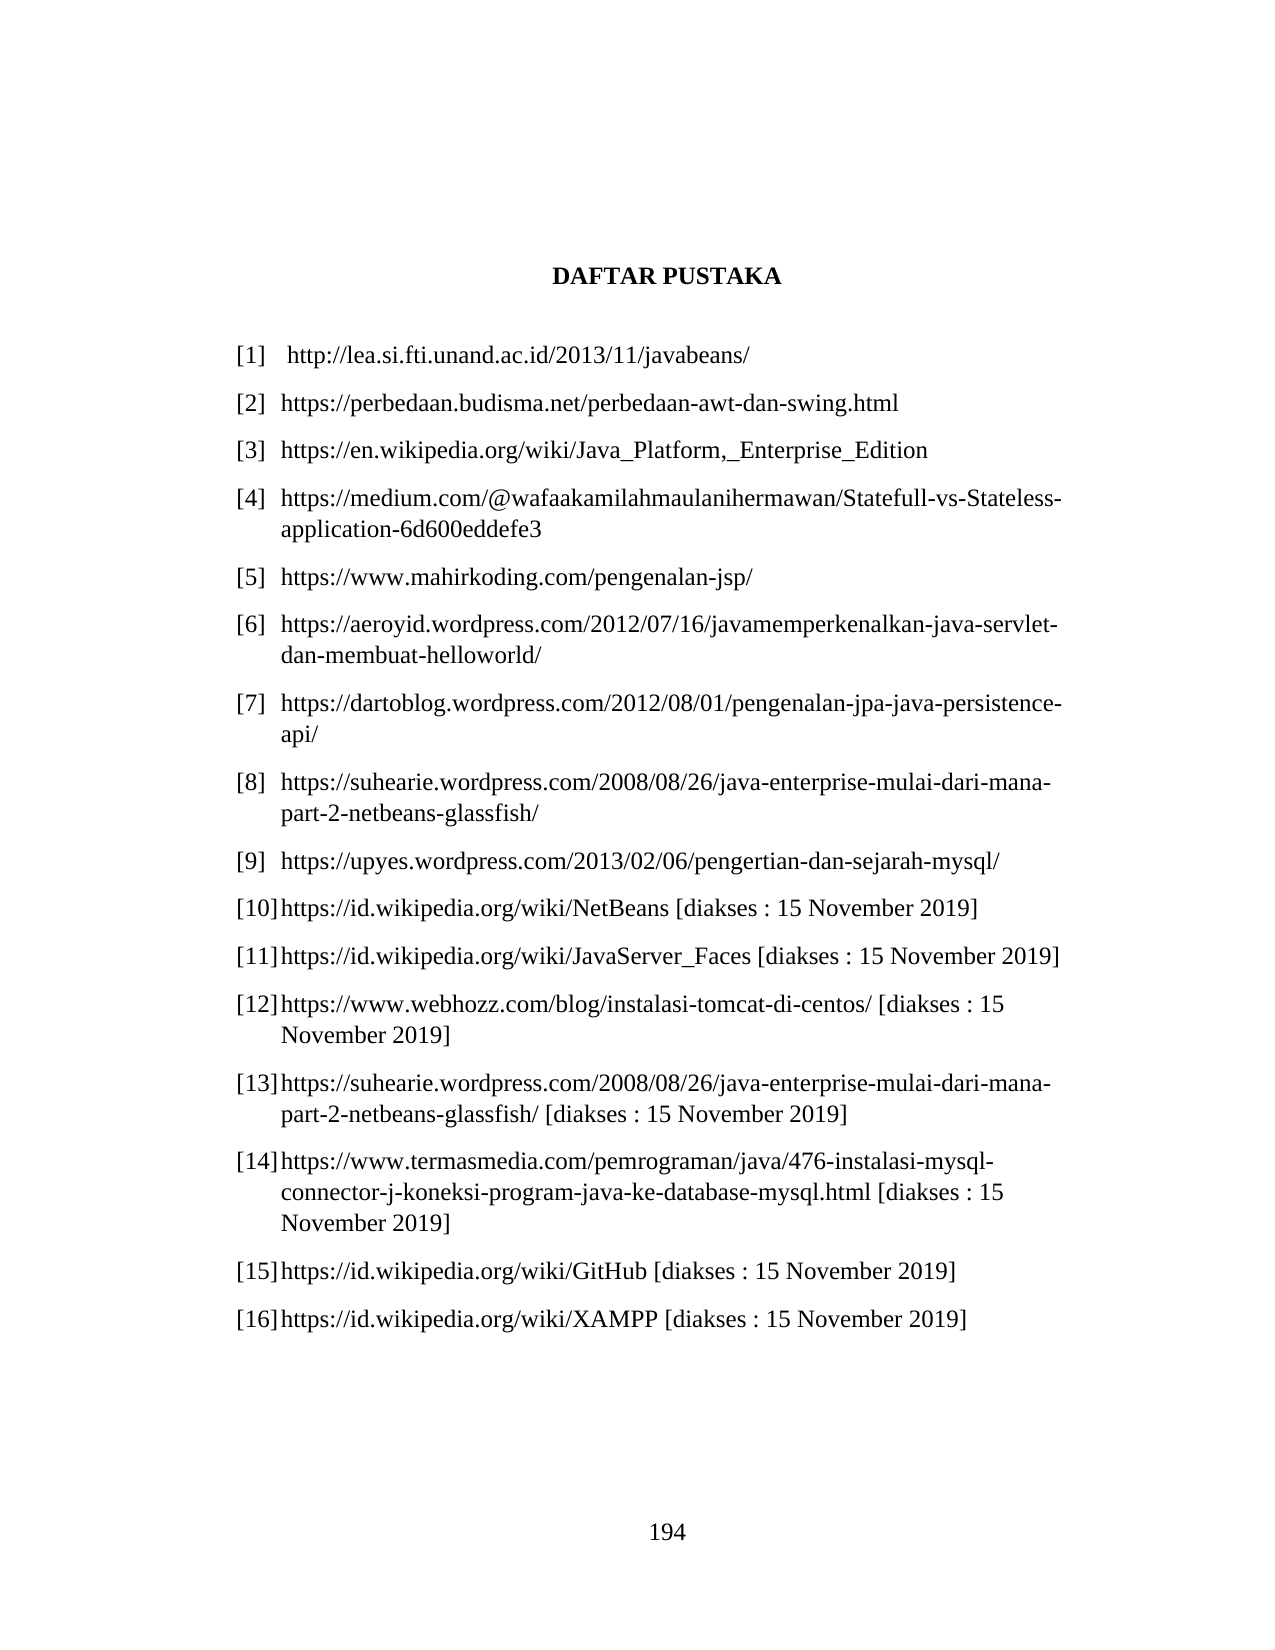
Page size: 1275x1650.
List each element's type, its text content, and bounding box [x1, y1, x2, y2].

text [14] https://www.termasmedia.com/pemrograman/java/476-instalasi-mysql-connector-j-koneksi-program-java-ke-database-mysql.html [diakses : 15 November 2019] [236, 1146, 1098, 1237]
text [4] https://medium.com/@wafaakamilahmaulanihermawan/Statefull-vs-Stateless-application-6d600eddefe3 [236, 483, 1098, 543]
subtitle DAFTAR PUSTAKA [236, 261, 1098, 290]
text [10] https://id.wikipedia.org/wiki/NetBeans [diakses : 15 November 2019] [236, 893, 1098, 922]
text [13] https://suhearie.wordpress.com/2008/08/26/java-enterprise-mulai-dari-mana-part-2-netbeans-glassfish/ [diakses : 15 November 2019] [236, 1068, 1098, 1127]
text [3] https://en.wikipedia.org/wiki/Java_Platform,_Enterprise_Edition [236, 435, 1098, 464]
text [8] https://suhearie.wordpress.com/2008/08/26/java-enterprise-mulai-dari-mana-part-2-netbeans-glassfish/ [236, 767, 1098, 827]
text [15] https://id.wikipedia.org/wiki/GitHub [diakses : 15 November 2019] [236, 1256, 1098, 1285]
text [7] https://dartoblog.wordpress.com/2012/08/01/pengenalan-jpa-java-persistence-api/ [236, 688, 1098, 748]
text [12] https://www.webhozz.com/blog/instalasi-tomcat-di-centos/ [diakses : 15 November 2019] [236, 989, 1098, 1049]
text [2] https://perbedaan.budisma.net/perbedaan-awt-dan-swing.html [236, 388, 1098, 416]
text [11] https://id.wikipedia.org/wiki/JavaServer_Faces [diakses : 15 November 2019] [236, 941, 1098, 970]
text [1] http://lea.si.fti.unand.ac.id/2013/11/javabeans/ [236, 340, 1098, 369]
text [16] https://id.wikipedia.org/wiki/XAMPP [diakses : 15 November 2019] [236, 1304, 1098, 1333]
text [5] https://www.mahirkoding.com/pengenalan-jsp/ [236, 562, 1098, 591]
text [6] https://aeroyid.wordpress.com/2012/07/16/javamemperkenalkan-java-servlet-dan-membuat-helloworld/ [236, 609, 1098, 669]
text [9] https://upyes.wordpress.com/2013/02/06/pengertian-dan-sejarah-mysql/ [236, 846, 1098, 874]
